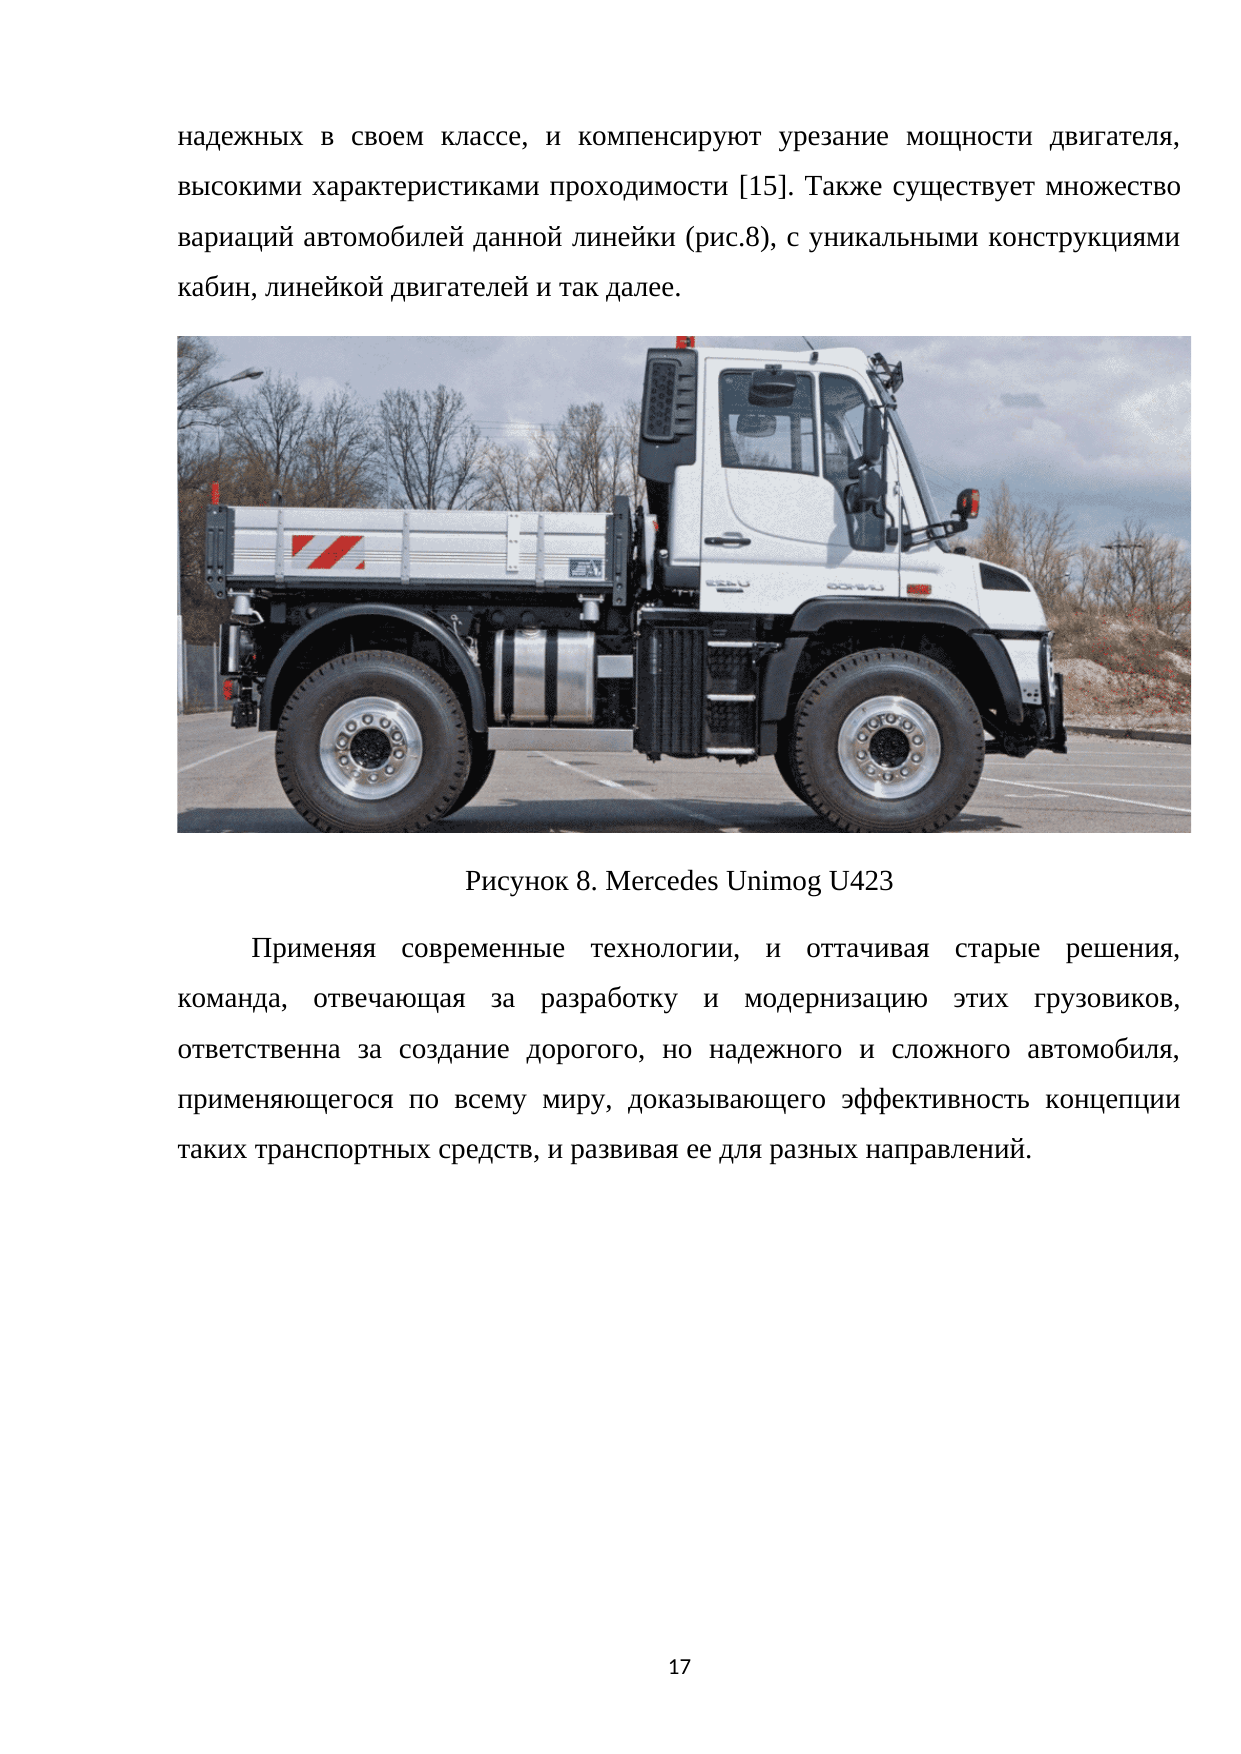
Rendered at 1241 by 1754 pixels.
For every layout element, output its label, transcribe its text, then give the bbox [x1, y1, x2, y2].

text Рисунок 8. Mercedes Unimog U423 [177, 863, 1181, 897]
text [177, 118, 1181, 303]
text Применяя современные технологии, и оттачивая старые решения, команда, отвечающая за разработку и модернизацию этих грузовиков, ответственна за создание дорогого, но надежного и сложного автомобиля, применяющегося по всему миру, доказывающего эффективность концепции таких транспортных средств, и развивая ее для разных направлений. [177, 930, 1181, 1165]
picture [177, 336, 1192, 833]
